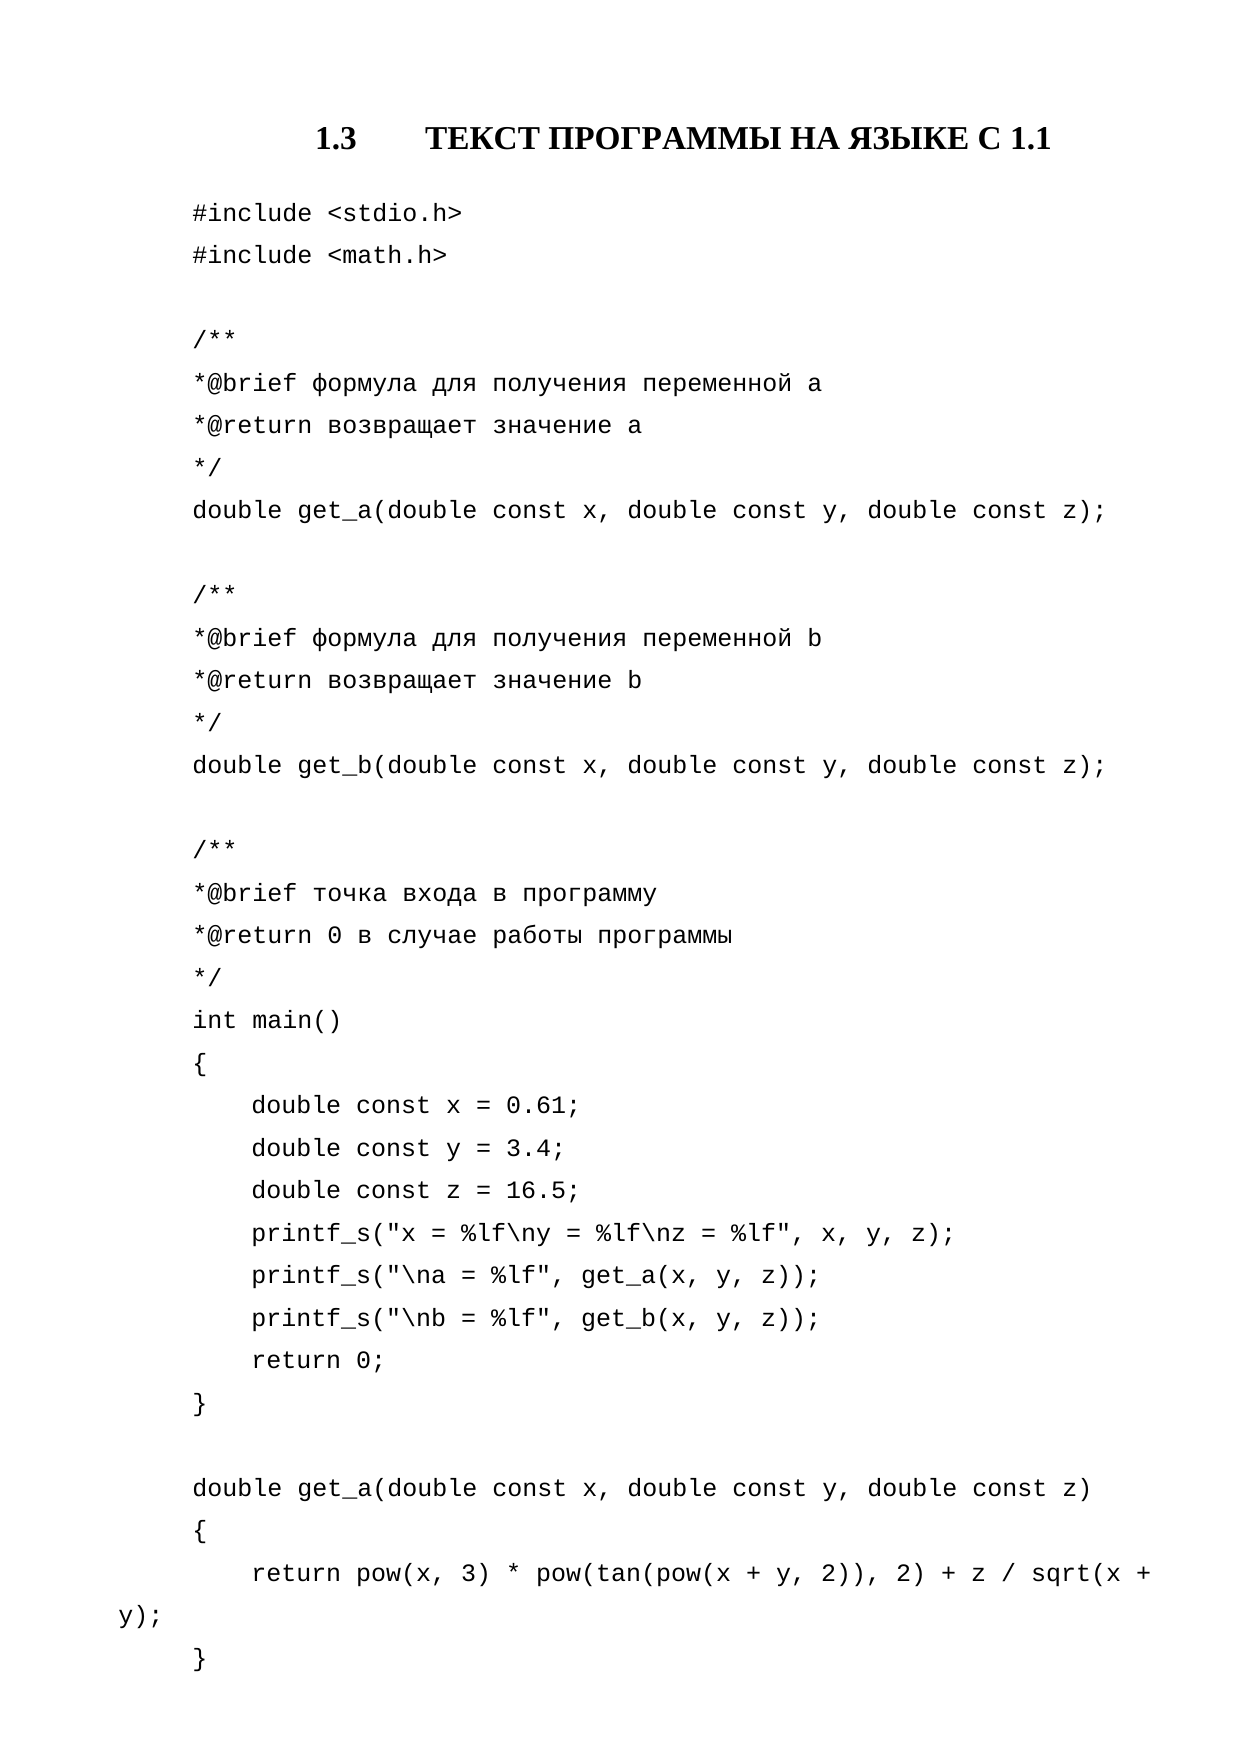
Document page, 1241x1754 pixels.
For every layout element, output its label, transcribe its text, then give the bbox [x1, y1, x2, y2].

text *@brief формула для получения переменной b [118, 626, 1152, 654]
text *@return возвращает значение b [118, 668, 1152, 696]
text *@return возвращает значение a [118, 413, 1152, 441]
text *@brief точка входа в программу [118, 881, 1152, 909]
text */ [118, 456, 1152, 484]
text printf_s("\nb = %lf", get_b(x, y, z)); [118, 1306, 1152, 1334]
text Текст программы на языке C 1.1 [215, 118, 1152, 156]
text int main() [118, 1008, 1152, 1036]
text */ [118, 966, 1152, 994]
text { [118, 1518, 1152, 1546]
text /** [118, 583, 1152, 611]
text double const y = 3.4; [118, 1136, 1152, 1164]
text { [118, 1051, 1152, 1079]
text } [118, 1646, 1152, 1674]
text /** [118, 838, 1152, 866]
text double get_a(double const x, double const y, double const z) [118, 1476, 1152, 1504]
text double get_a(double const x, double const y, double const z); [118, 498, 1152, 526]
text double get_b(double const x, double const y, double const z); [118, 753, 1152, 781]
text double const z = 16.5; [118, 1178, 1152, 1206]
text #include <stdio.h> [118, 201, 1152, 229]
text *@brief формула для получения переменной а [118, 371, 1152, 399]
text #include <math.h> [118, 243, 1152, 271]
text printf_s("x = %lf\ny = %lf\nz = %lf", x, y, z); [118, 1221, 1152, 1249]
text } [118, 1391, 1152, 1419]
text return 0; [118, 1348, 1152, 1376]
text printf_s("\na = %lf", get_a(x, y, z)); [118, 1263, 1152, 1291]
text return pow(x, 3) * pow(tan(pow(x + y, 2)), 2) + z / sqrt(x + y); [118, 1561, 1152, 1631]
text *@return 0 в случае работы программы [118, 923, 1152, 951]
text double const x = 0.61; [118, 1093, 1152, 1121]
text /** [118, 328, 1152, 356]
text */ [118, 711, 1152, 739]
